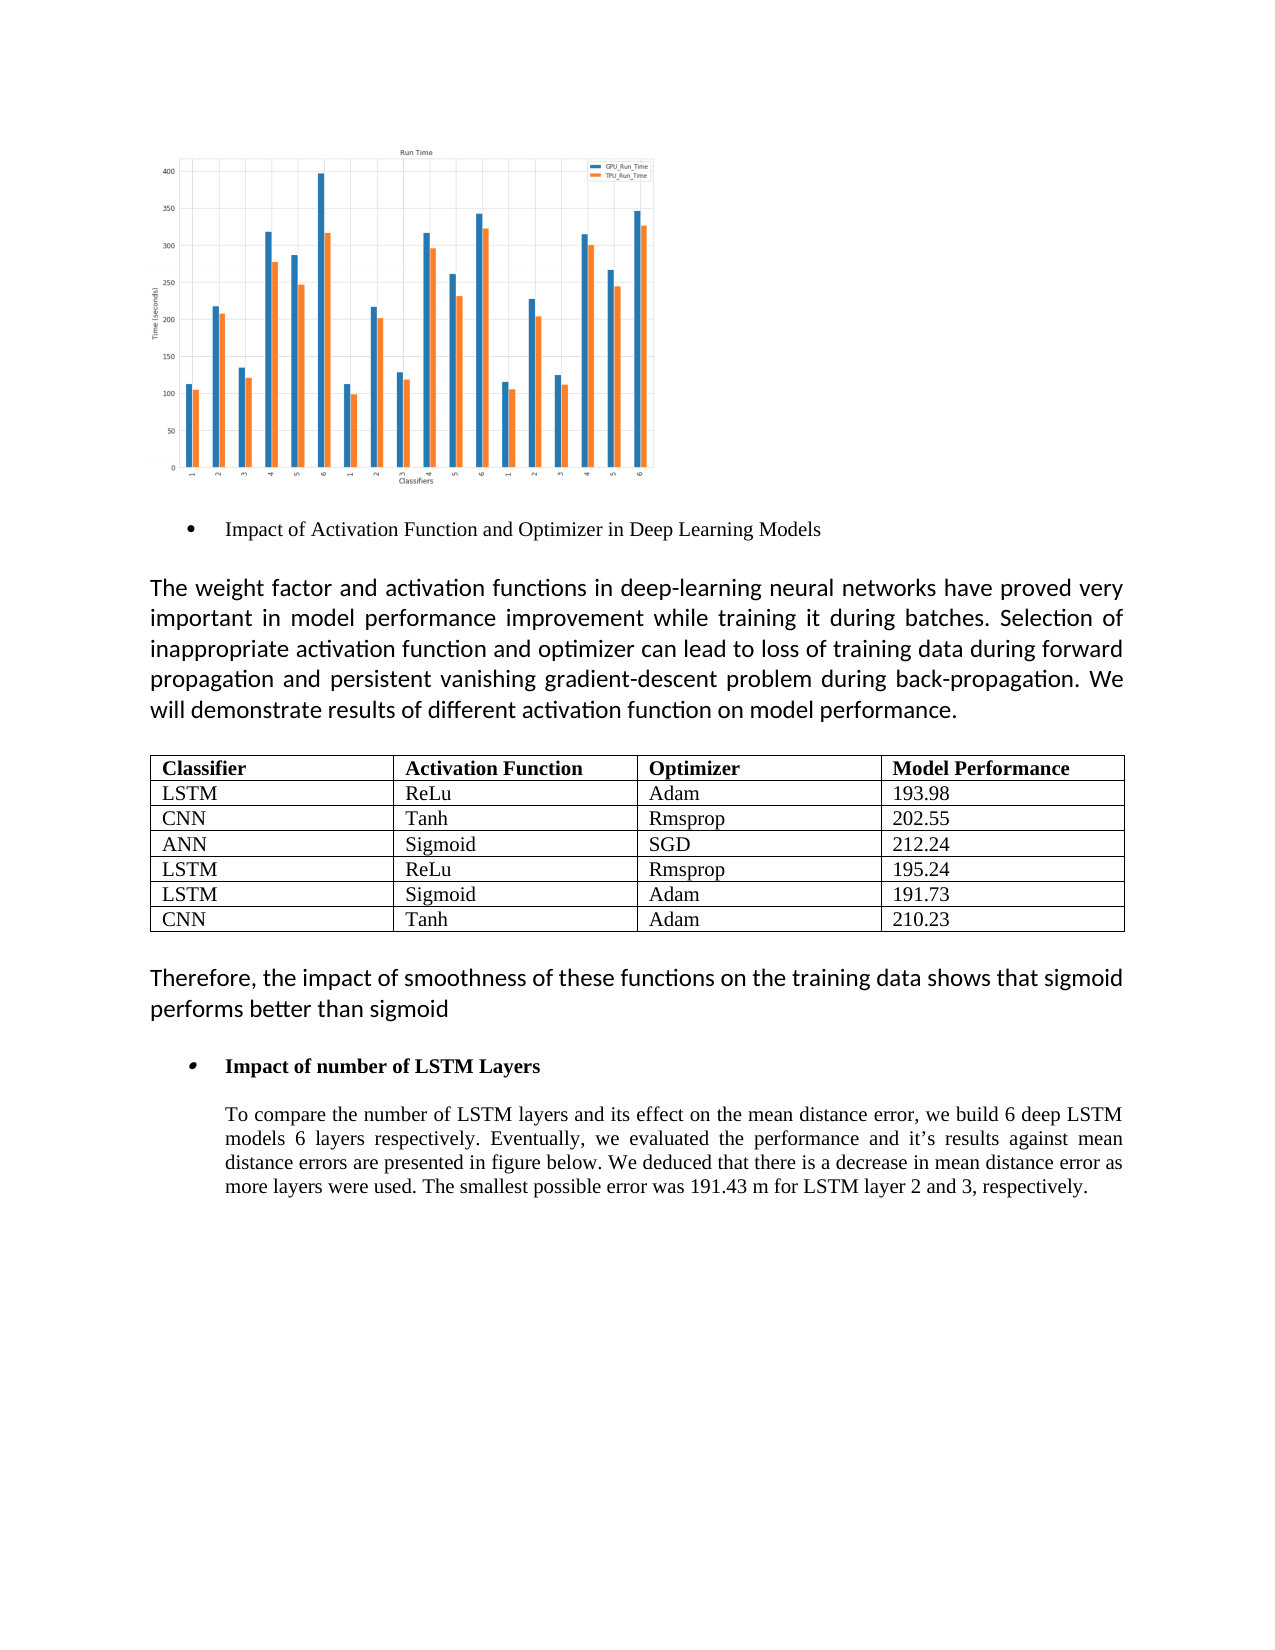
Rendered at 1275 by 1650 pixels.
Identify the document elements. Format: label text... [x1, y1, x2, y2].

table_cell SGD [638, 831, 881, 856]
list To compare the number of LSTM layers and its effect on the mean distance error, we build 6 deep LSTM models 6 layers respectively. Eventually, we evaluated the performance and it’s results against mean distance errors are presented in figure below. We deduced that there is a decrease in mean distance error as more layers were used. The smallest possible error was 191.43 m for LSTM layer 2 and 3, respectively. [225, 1102, 1125, 1198]
table_cell CNN [151, 806, 393, 830]
table_cell ReLu [394, 857, 637, 881]
table_cell 193.98 [882, 781, 1124, 805]
table_cell Adam [638, 781, 881, 805]
table_cell Sigmoid [394, 831, 637, 856]
text The weight factor and activation functions in deep-learning neural networks have proved very important in model performance improvement while training it during batches. Selection of inappropriate activation function and optimizer can lead to loss of training data during forward propagation and persistent vanishing gradient-descent problem during back-propagation. We will demonstrate results of different activation function on model performance. [150, 572, 1125, 724]
table_cell LSTM [151, 857, 393, 881]
table_cell Tanh [394, 907, 637, 931]
table_cell Rmsprop [638, 857, 881, 881]
list Impact of Activation Function and Optimizer in Deep Learning Models [187, 517, 1125, 541]
table_cell Tanh [394, 806, 637, 830]
table_cell Rmsprop [638, 806, 881, 830]
list Impact of number of LSTM Layers [187, 1054, 1125, 1078]
table_header Optimizer [638, 756, 881, 780]
table_cell 191.73 [882, 882, 1124, 906]
text Therefore, the impact of smoothness of these functions on the training data shows that sigmoid performs better than sigmoid [150, 962, 1125, 1023]
table_cell Adam [638, 882, 881, 906]
table_cell 210.23 [882, 907, 1124, 931]
table_cell Adam [638, 907, 881, 931]
table_cell LSTM [151, 882, 393, 906]
table_cell CNN [151, 907, 393, 931]
table_cell 195.24 [882, 857, 1124, 881]
table_header Activation Function [394, 756, 637, 780]
table_cell ANN [151, 831, 393, 856]
picture [150, 150, 657, 487]
table_cell 212.24 [882, 831, 1124, 856]
table_cell 202.55 [882, 806, 1124, 830]
table_cell LSTM [151, 781, 393, 805]
table_header Classifier [151, 756, 393, 780]
table_cell Sigmoid [394, 882, 637, 906]
table_cell ReLu [394, 781, 637, 805]
table_header Model Performance [882, 756, 1124, 780]
